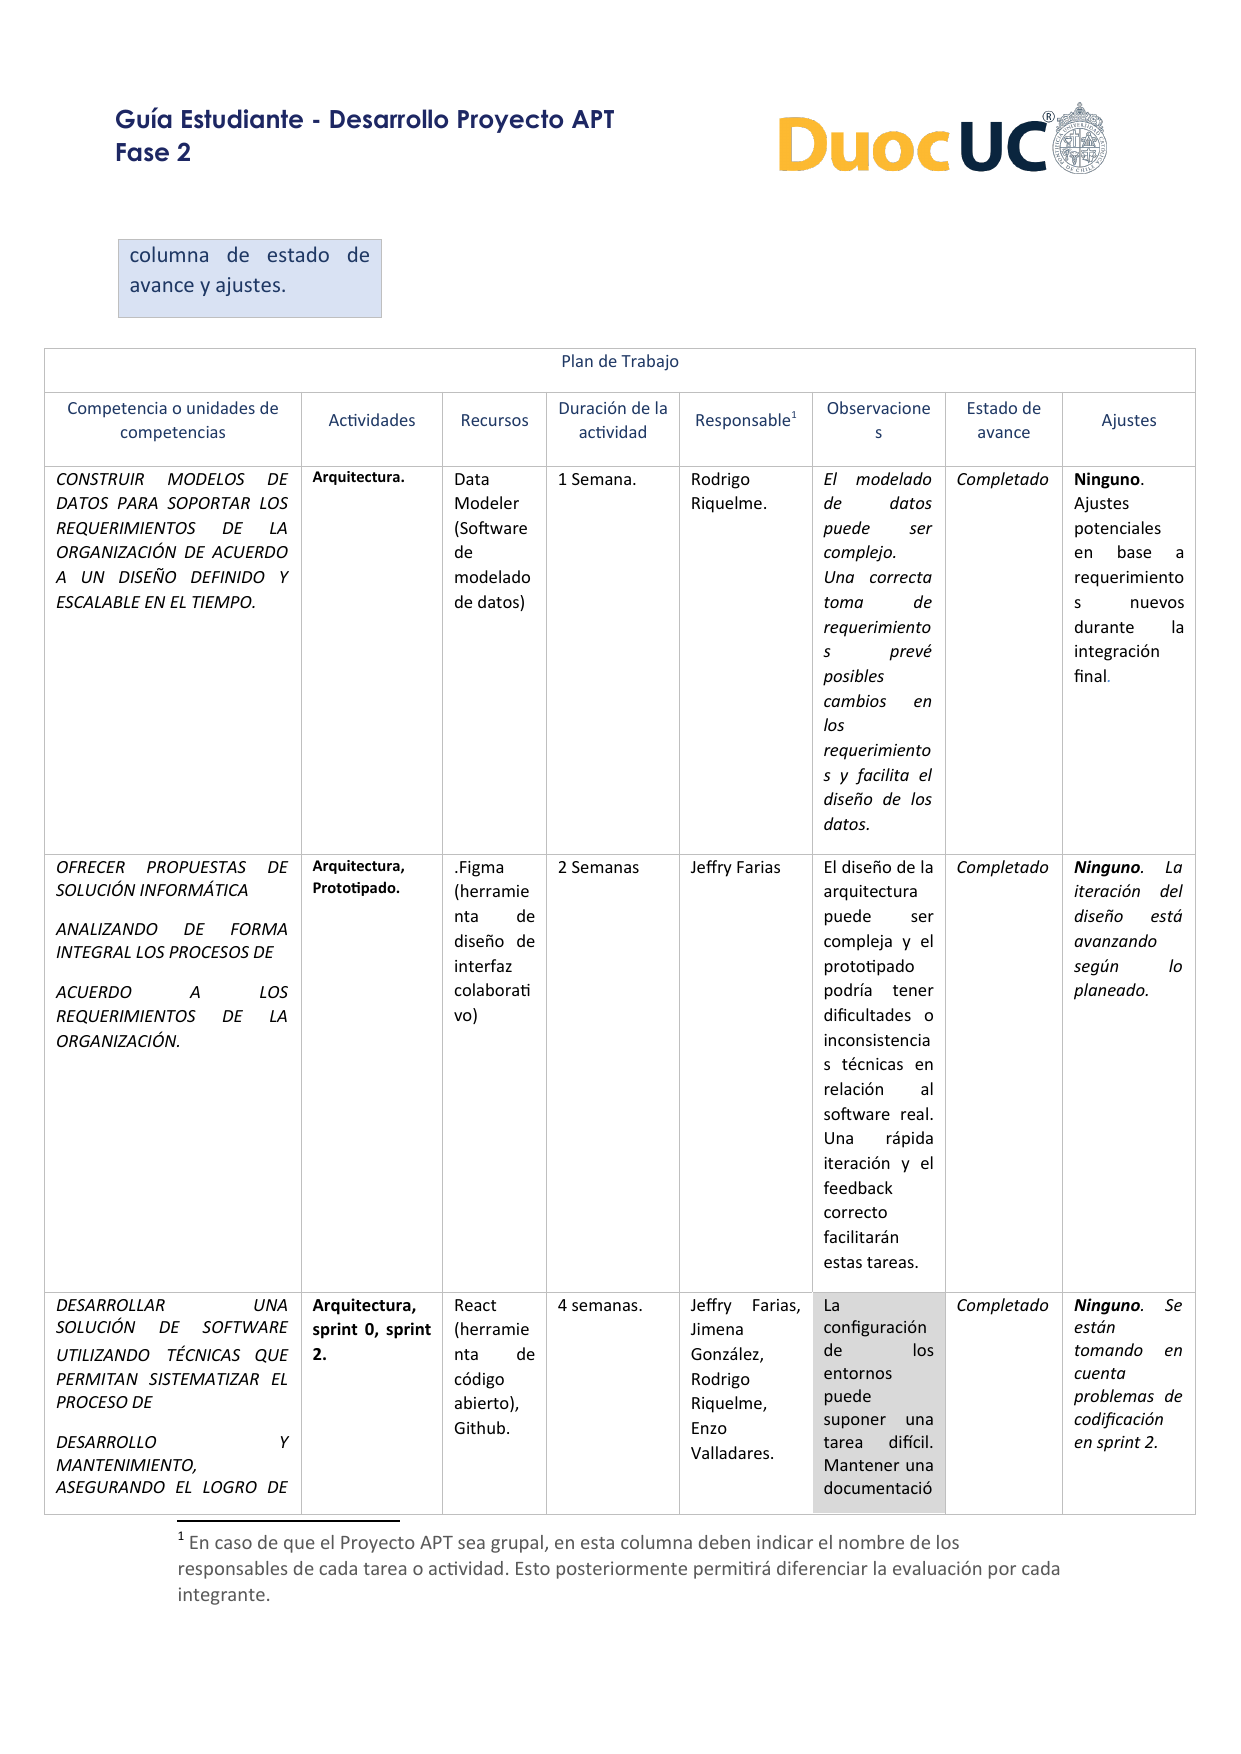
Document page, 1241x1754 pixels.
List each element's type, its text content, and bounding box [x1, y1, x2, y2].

table_cell El diseño de la arquitectura puede ser compleja y el prototipado podría tener dificultades o inconsistencias técnicas en relación al software real. Una rápida iteración y el feedback correcto facilitarán estas tareas. [813, 855, 945, 1292]
table_cell Arquitectura, Prototipado. [302, 855, 442, 1292]
picture [779, 102, 1107, 174]
table_cell OFRECER PROPUESTAS DE SOLUCIÓN INFORMÁTICA ANALIZANDO DE FORMA INTEGRAL LOS PROCESOS DE ACUERDO A LOS REQUERIMIENTOS DE LA ORGANIZACIÓN. [45, 855, 301, 1292]
table_cell Ajustes [1063, 393, 1195, 466]
table_cell Duración de la actividad [547, 393, 679, 466]
table_cell Jeffry Farias, Jimena González, Rodrigo Riquelme, Enzo Valladares. [680, 1293, 812, 1513]
table_cell Recursos [443, 393, 546, 466]
table_cell El modelado de datos puede ser complejo. Una correcta toma de requerimientos prevé posibles cambios en los requerimientos y facilita el diseño de los datos. [813, 467, 945, 854]
table_cell Ninguno. Ajustes potenciales en base a requerimientos nuevos durante la integración final. [1063, 467, 1195, 854]
table_cell 4 semanas. [547, 1293, 679, 1513]
table_cell Observaciones [813, 393, 945, 466]
table_cell CONSTRUIR MODELOS DE DATOS PARA SOPORTAR LOS REQUERIMIENTOS DE LA ORGANIZACIÓN DE ACUERDO A UN DISEÑO DEFINIDO Y ESCALABLE EN EL TIEMPO. [45, 467, 301, 854]
table_cell Ninguno. Se están tomando en cuenta problemas de codificación en sprint 2. [1063, 1293, 1195, 1513]
table_cell Ninguno. La iteración del diseño está avanzando según lo planeado. [1063, 855, 1195, 1292]
table_cell Rodrigo Riquelme. [680, 467, 812, 854]
table_cell Estado de avance [946, 393, 1062, 466]
table_cell Responsable [680, 393, 812, 466]
table_cell 2 Semanas [547, 855, 679, 1292]
table_cell 1 Semana. [547, 467, 679, 854]
table_cell Data Modeler (Software de modelado de datos) [443, 467, 546, 854]
table_cell .Figma (herramienta de diseño de interfaz colaborativo) [443, 855, 546, 1292]
table_cell Examina cuidadosamente tu plan de trabajo, enfocándote especialmente en la columna de estado de avance y ajustes. [119, 240, 381, 317]
table_header Plan de Trabajo [45, 349, 1195, 392]
table_cell Completado [946, 855, 1062, 1292]
table_cell Jeffry Farias [680, 855, 812, 1292]
table_cell React (herramienta de código abierto), Github. [443, 1293, 546, 1513]
table_cell Arquitectura. [302, 467, 442, 854]
table_cell Completado [946, 467, 1062, 854]
table_cell Arquitectura, sprint 0, sprint 2. [302, 1293, 442, 1513]
table_cell Completado [946, 1293, 1062, 1513]
table_cell Actividades [302, 393, 442, 466]
table_cell Competencia o unidades de competencias [45, 393, 301, 466]
